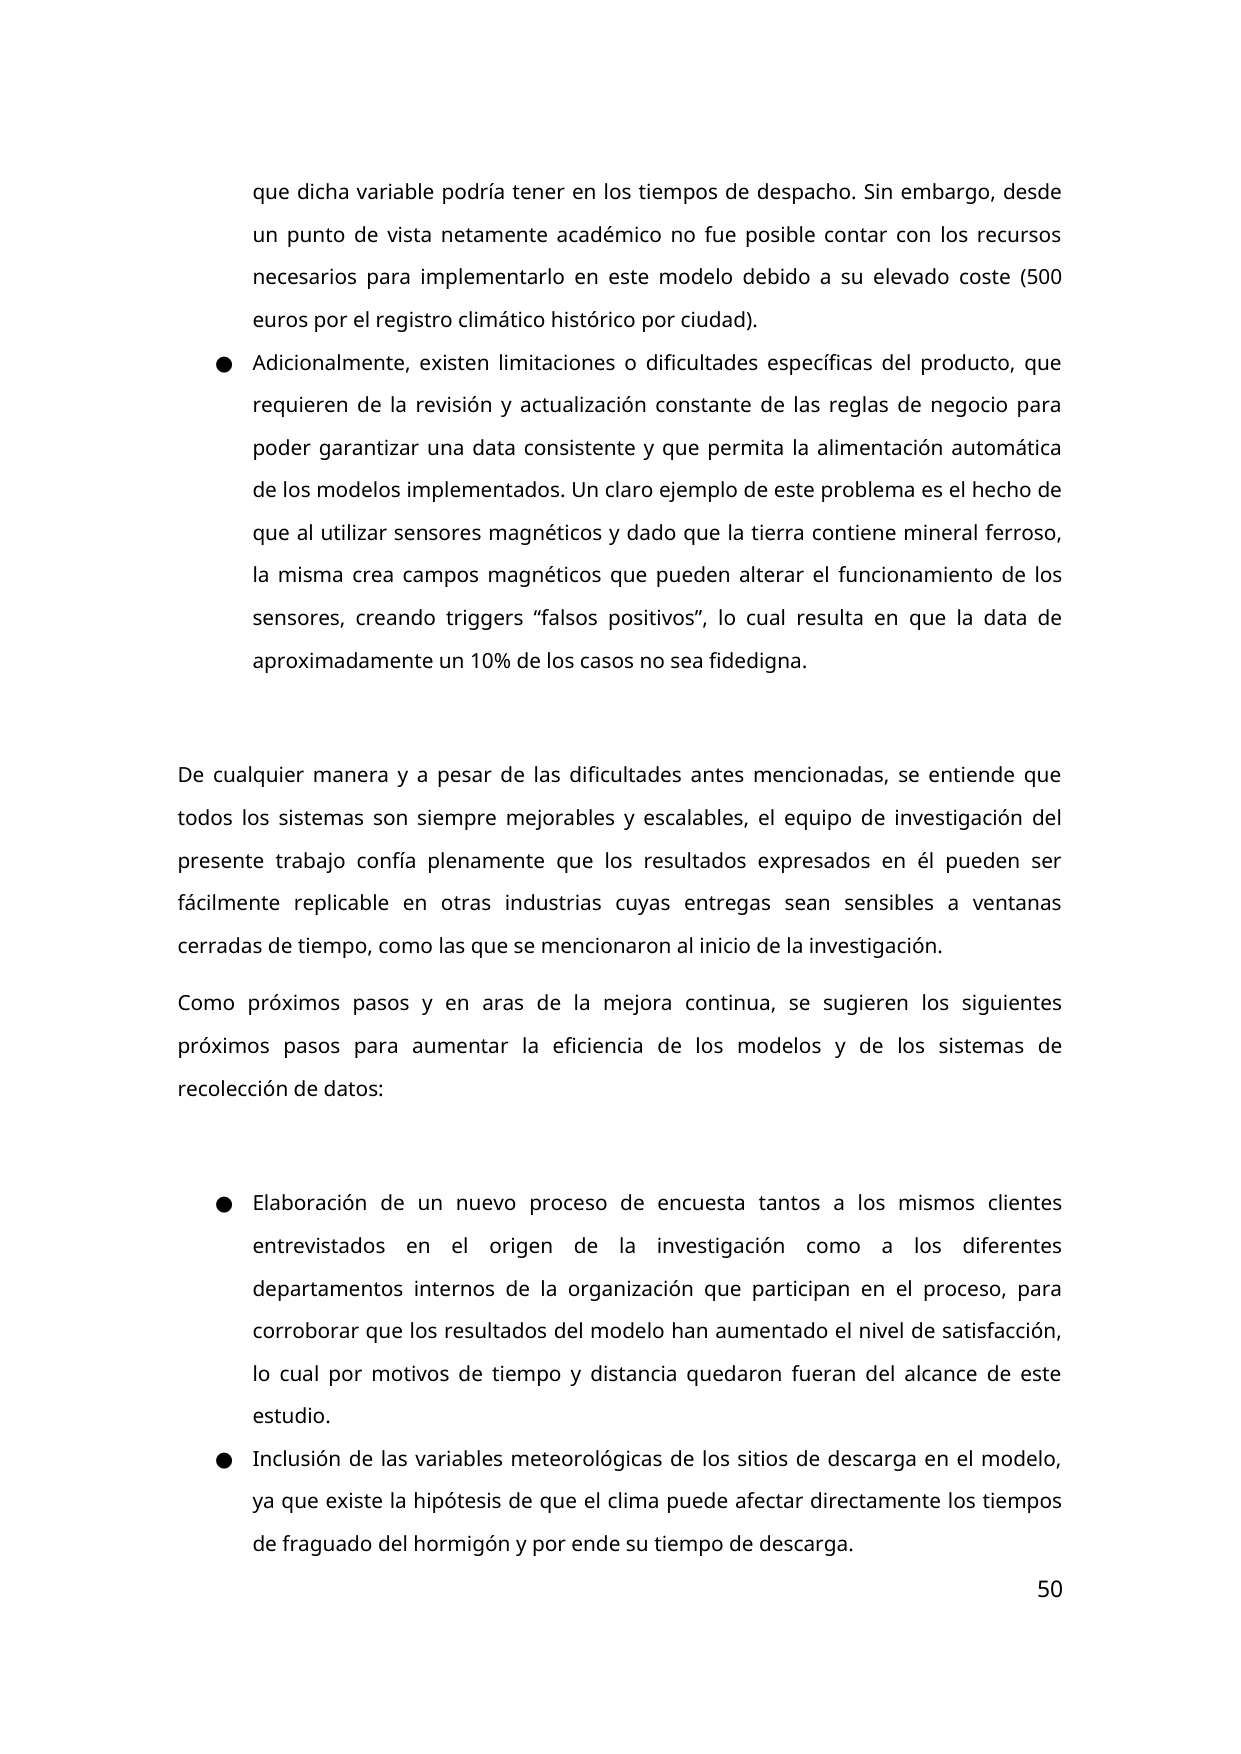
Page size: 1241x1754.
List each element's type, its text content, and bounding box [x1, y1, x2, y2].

list Inclusión de las variables meteorológicas de los sitios de descarga en el modelo, ya que existe la hipótesis de que el clima puede afectar directamente los tiempos de fraguado del hormigón y por ende su tiempo de descarga. [215, 1444, 1063, 1558]
list Elaboración de un nuevo proceso de encuesta tantos a los mismos clientes entrevistados en el origen de la investigación como a los diferentes departamentos internos de la organización que participan en el proceso, para corroborar que los resultados del modelo han aumentado el nivel de satisfacción, lo cual por motivos de tiempo y distancia quedaron fueran del alcance de este estudio. [215, 1188, 1063, 1430]
text Como próximos pasos y en aras de la mejora continua, se sugieren los siguientes próximos pasos para aumentar la eficiencia de los modelos y de los sistemas de recolección de datos: [177, 988, 1063, 1102]
list Adicionalmente, existen limitaciones o dificultades específicas del producto, que requieren de la revisión y actualización constante de las reglas de negocio para poder garantizar una data consistente y que permita la alimentación automática de los modelos implementados. Un claro ejemplo de este problema es el hecho de que al utilizar sensores magnéticos y dado que la tierra contiene mineral ferroso, la misma crea campos magnéticos que pueden alterar el funcionamiento de los sensores, creando triggers “falsos positivos”, lo cual resulta en que la data de aproximadamente un 10% de los casos no sea fidedigna. [215, 348, 1063, 674]
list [215, 177, 1063, 333]
text De cualquier manera y a pesar de las dificultades antes mencionadas, se entiende que todos los sistemas son siempre mejorables y escalables, el equipo de investigación del presente trabajo confía plenamente que los resultados expresados en él pueden ser fácilmente replicable en otras industrias cuyas entregas sean sensibles a ventanas cerradas de tiempo, como las que se mencionaron al inicio de la investigación. [177, 761, 1063, 959]
